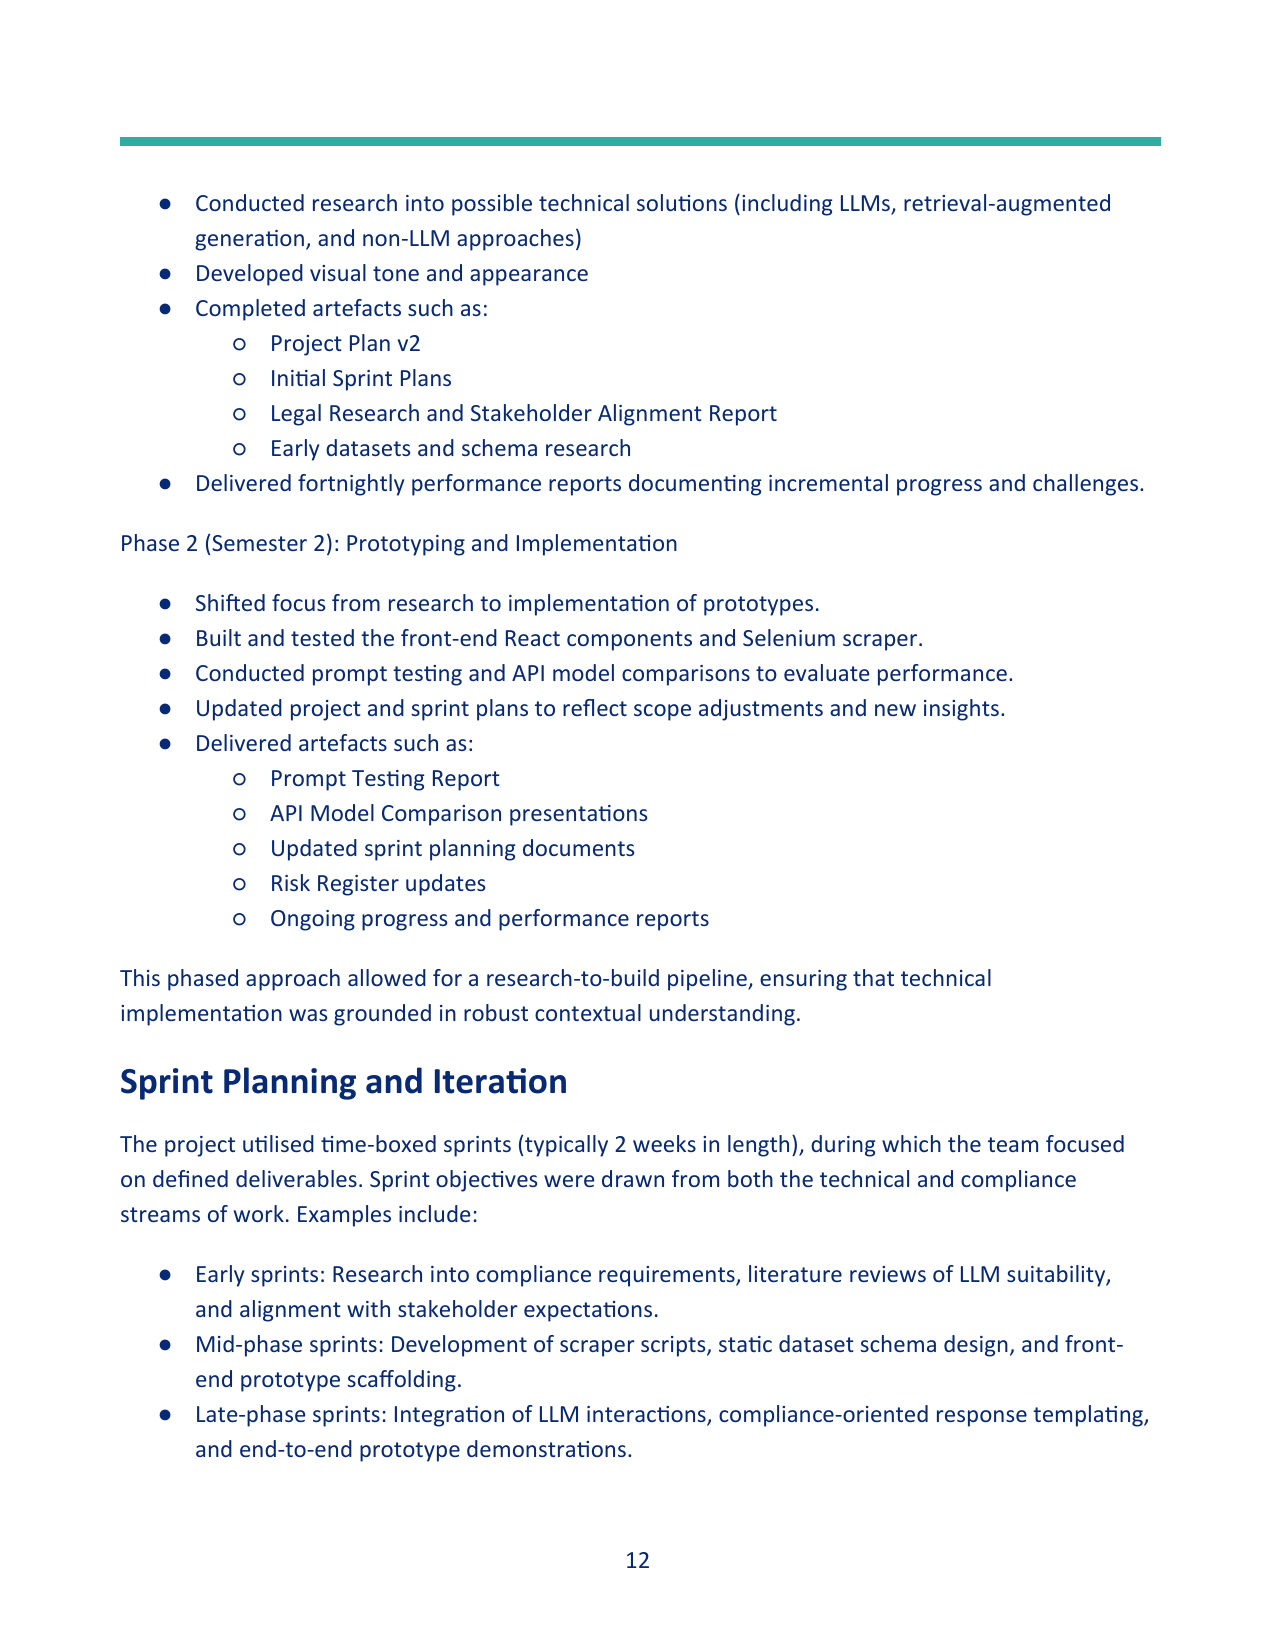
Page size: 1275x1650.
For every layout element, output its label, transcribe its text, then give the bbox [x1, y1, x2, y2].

list Shifted focus from research to implementation of prototypes. [157, 587, 1155, 617]
list API Model Comparison presentations [232, 797, 1155, 827]
list Built and tested the front-end React components and Selenium scraper. [157, 622, 1155, 652]
list Ongoing progress and performance reports [232, 902, 1155, 932]
list Conducted prompt testing and API model comparisons to evaluate performance. [157, 657, 1155, 687]
list Updated project and sprint plans to reflect scope adjustments and new insights. [157, 692, 1155, 722]
list Developed visual tone and appearance [157, 257, 1155, 287]
list Legal Research and Stakeholder Alignment Report [232, 397, 1155, 427]
list Delivered artefacts such as: [157, 727, 1155, 757]
list Completed artefacts such as: [157, 292, 1155, 322]
list Mid-phase sprints: Development of scraper scripts, static dataset schema design, and front-end prototype scaffolding. [157, 1328, 1155, 1393]
list Delivered fortnightly performance reports documenting incremental progress and challenges. [157, 467, 1155, 497]
list Risk Register updates [232, 867, 1155, 897]
list Conducted research into possible technical solutions (including LLMs, retrieval-augmented generation, and non-LLM approaches) [157, 187, 1155, 252]
list Project Plan v2 [232, 327, 1155, 357]
list Updated sprint planning documents [232, 832, 1155, 862]
list Early datasets and schema research [232, 432, 1155, 462]
list Prompt Testing Report [232, 762, 1155, 792]
text Phase 2 (Semester 2): Prototyping and Implementation [120, 527, 1155, 557]
text The project utilised time-boxed sprints (typically 2 weeks in length), during which the team focused on defined deliverables. Sprint objectives were drawn from both the technical and compliance streams of work. Examples include: [120, 1128, 1155, 1228]
list Late-phase sprints: Integration of LLM interactions, compliance-oriented response templating, and end-to-end prototype demonstrations. [157, 1398, 1155, 1463]
text This phased approach allowed for a research-to-build pipeline, ensuring that technical implementation was grounded in robust contextual understanding. [120, 962, 1155, 1027]
list Initial Sprint Plans [232, 362, 1155, 392]
list Early sprints: Research into compliance requirements, literature reviews of LLM suitability, and alignment with stakeholder expectations. [157, 1258, 1155, 1323]
subtitle Sprint Planning and Iteration [120, 1057, 1155, 1103]
